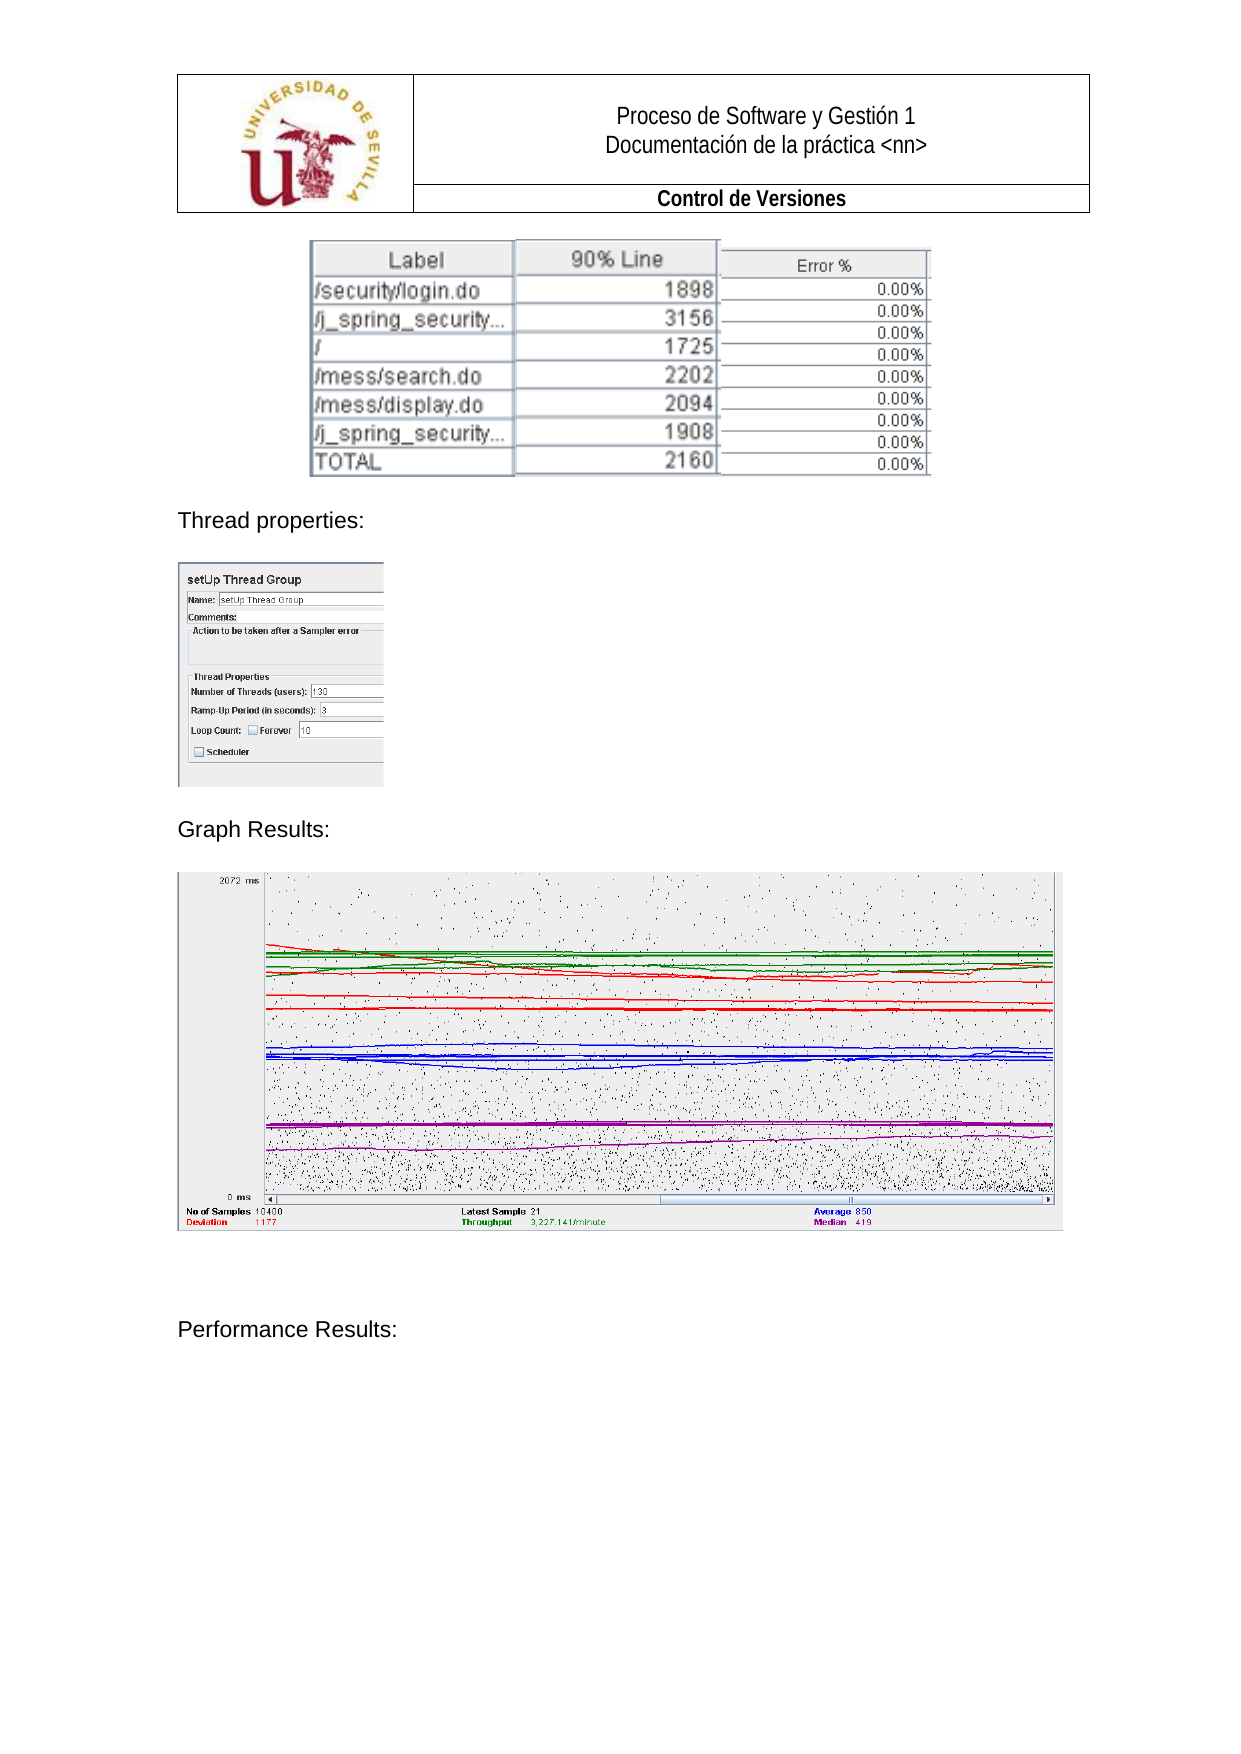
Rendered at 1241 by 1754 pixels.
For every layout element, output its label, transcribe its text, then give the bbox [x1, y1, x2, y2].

text Thread properties: [177, 507, 1063, 533]
text Graph Results: [177, 816, 1063, 842]
picture [177, 562, 384, 787]
picture [177, 872, 1063, 1231]
picture [240, 79, 381, 208]
picture [308, 239, 932, 477]
text Performance Results: [177, 1316, 1063, 1342]
